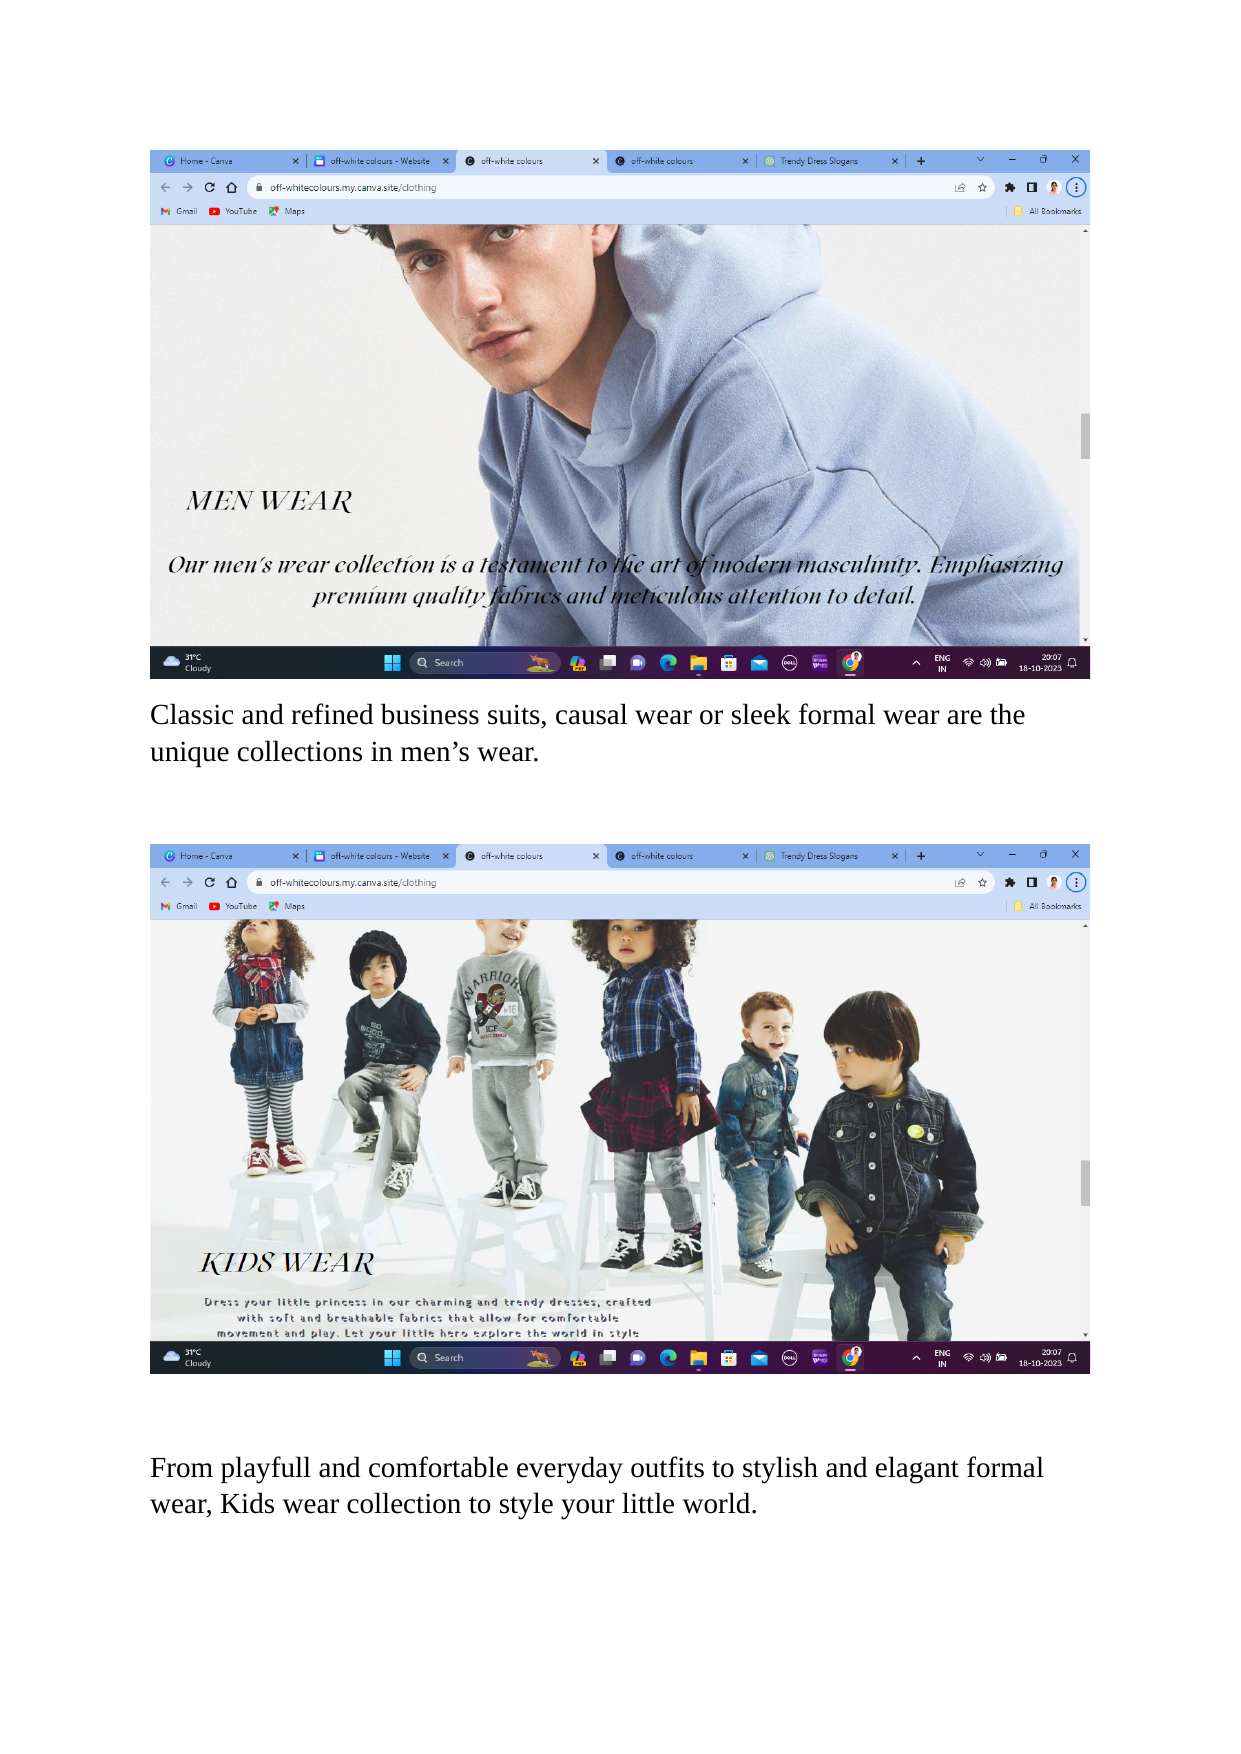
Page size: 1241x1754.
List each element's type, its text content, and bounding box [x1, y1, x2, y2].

picture [150, 150, 1091, 679]
picture [150, 844, 1091, 1374]
text Classic and refined business suits, causal wear or sleek formal wear are the unique collections in men’s wear. [150, 697, 1090, 767]
text From playfull and comfortable everyday outfits to stylish and elagant formal wear, Kids wear collection to style your little world. [150, 1450, 1090, 1520]
